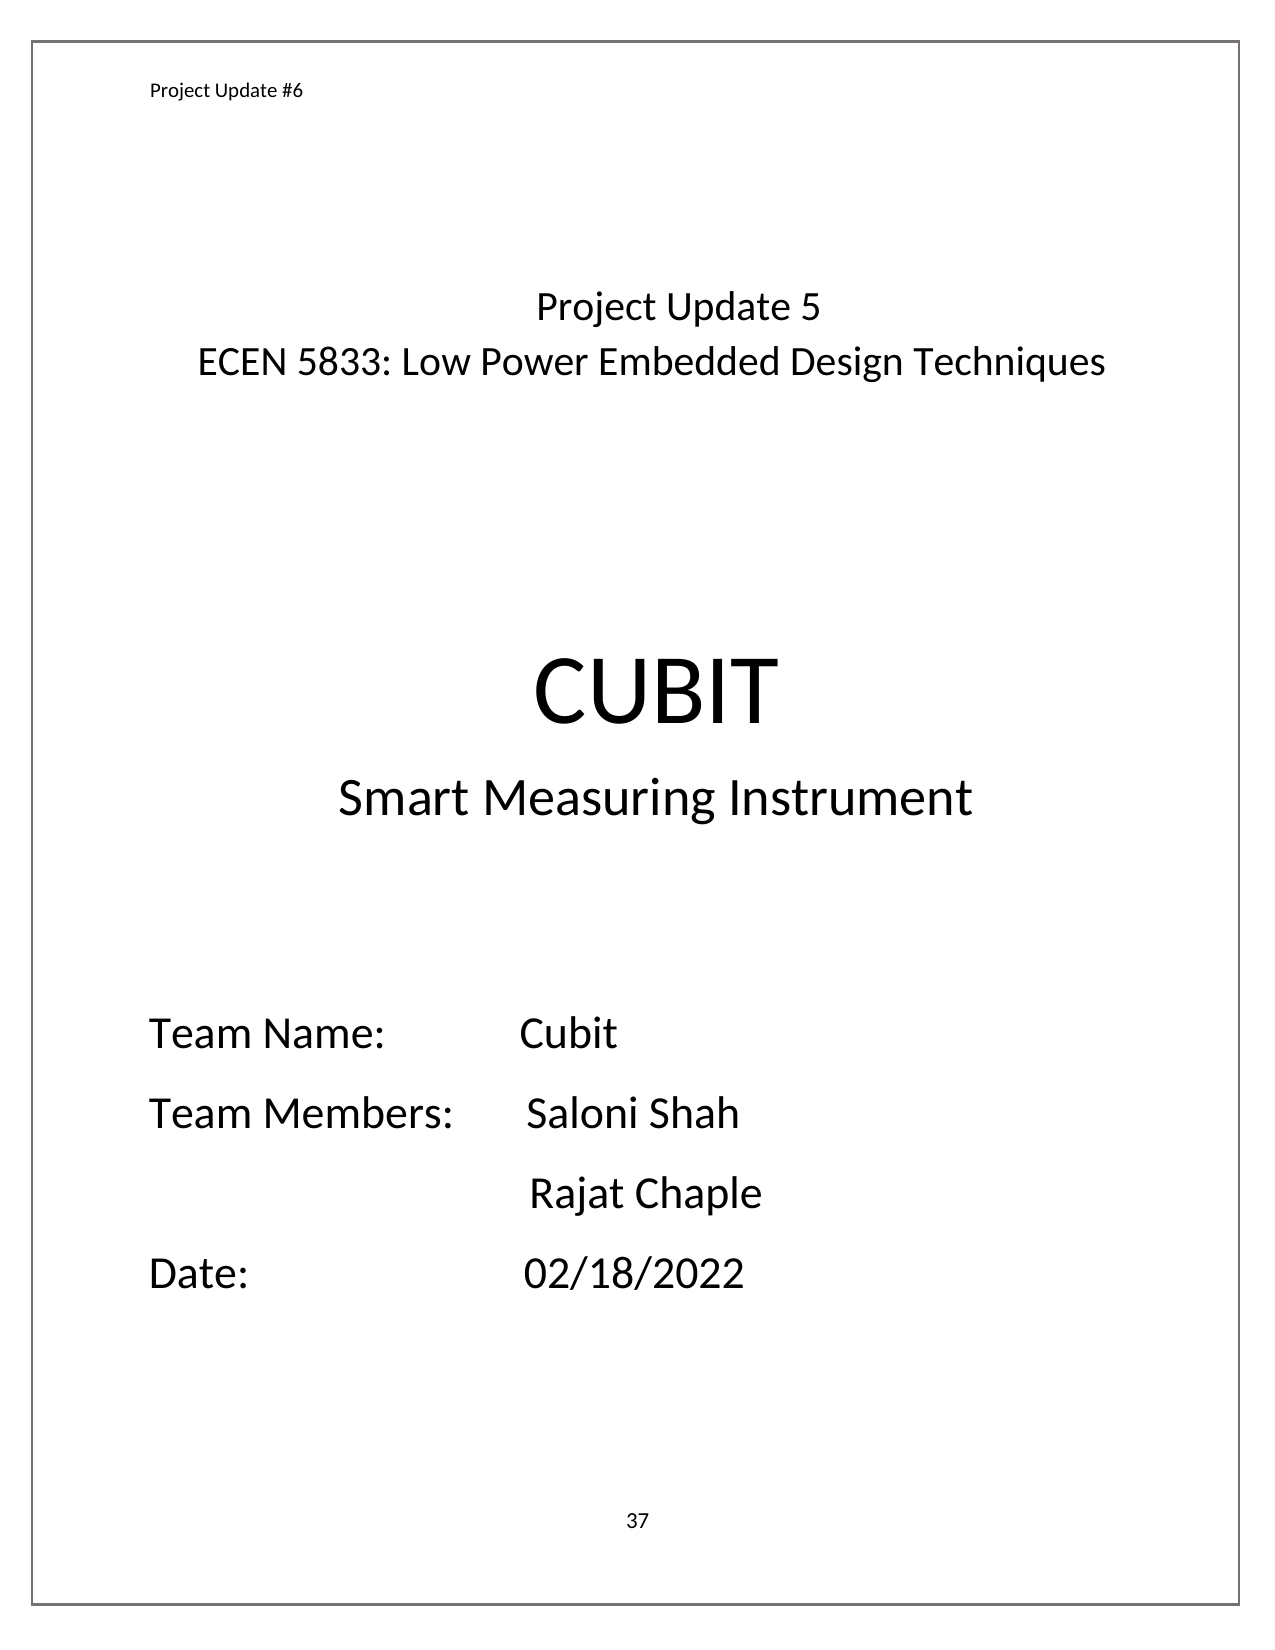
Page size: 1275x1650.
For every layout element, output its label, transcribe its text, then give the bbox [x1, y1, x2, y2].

text ECEN 5833: Low Power Embedded Design Techniques [150, 334, 1106, 385]
text Date: 02/18/2022 [148, 1244, 1163, 1300]
text Rajat Chaple [148, 1164, 1163, 1220]
subtitle Project Update 5 [150, 280, 1163, 331]
text Team Name: Cubit [148, 1004, 1163, 1060]
text Team Members: Saloni Shah [148, 1084, 1163, 1140]
text CUBIT [150, 627, 1163, 749]
text Smart Measuring Instrument [150, 763, 1163, 829]
